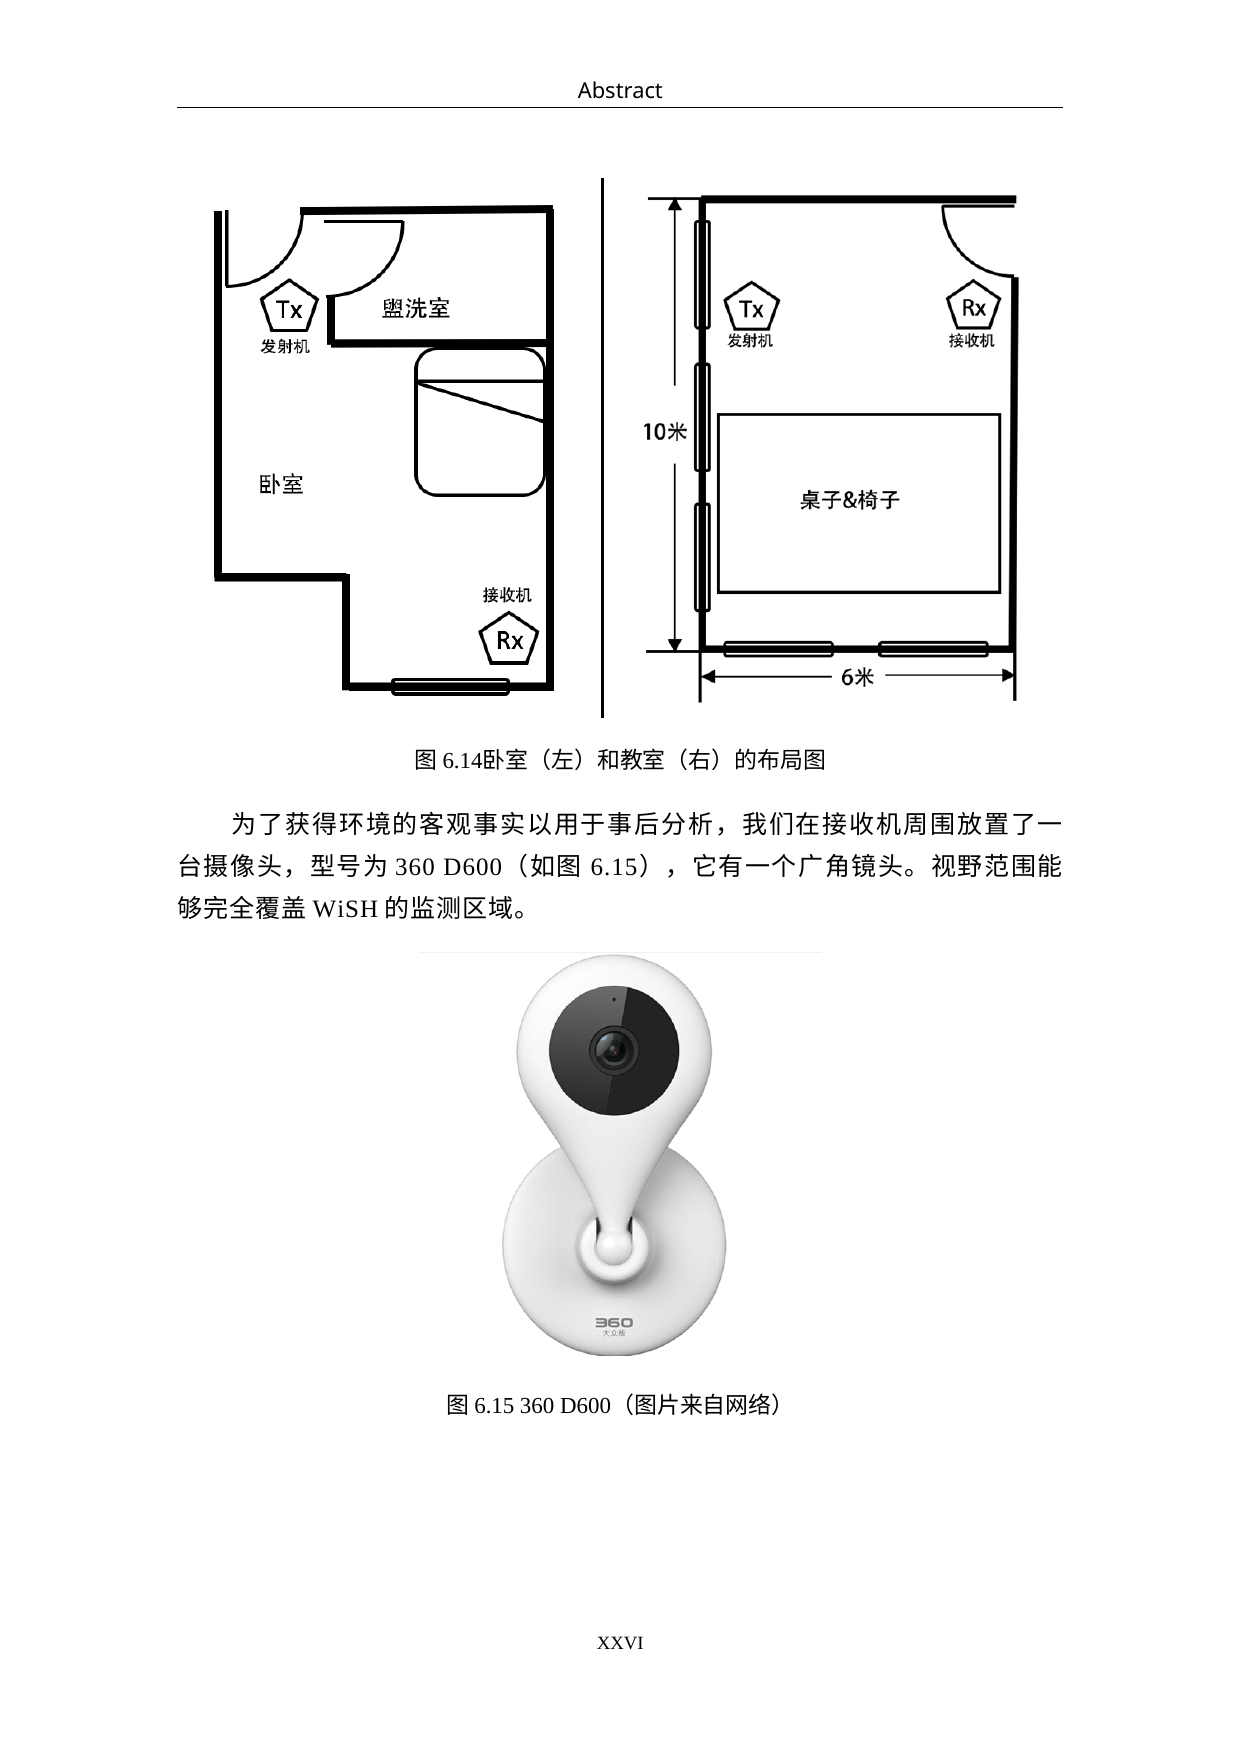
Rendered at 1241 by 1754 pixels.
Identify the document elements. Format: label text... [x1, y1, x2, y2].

picture [418, 950, 822, 1363]
picture [177, 177, 1063, 718]
